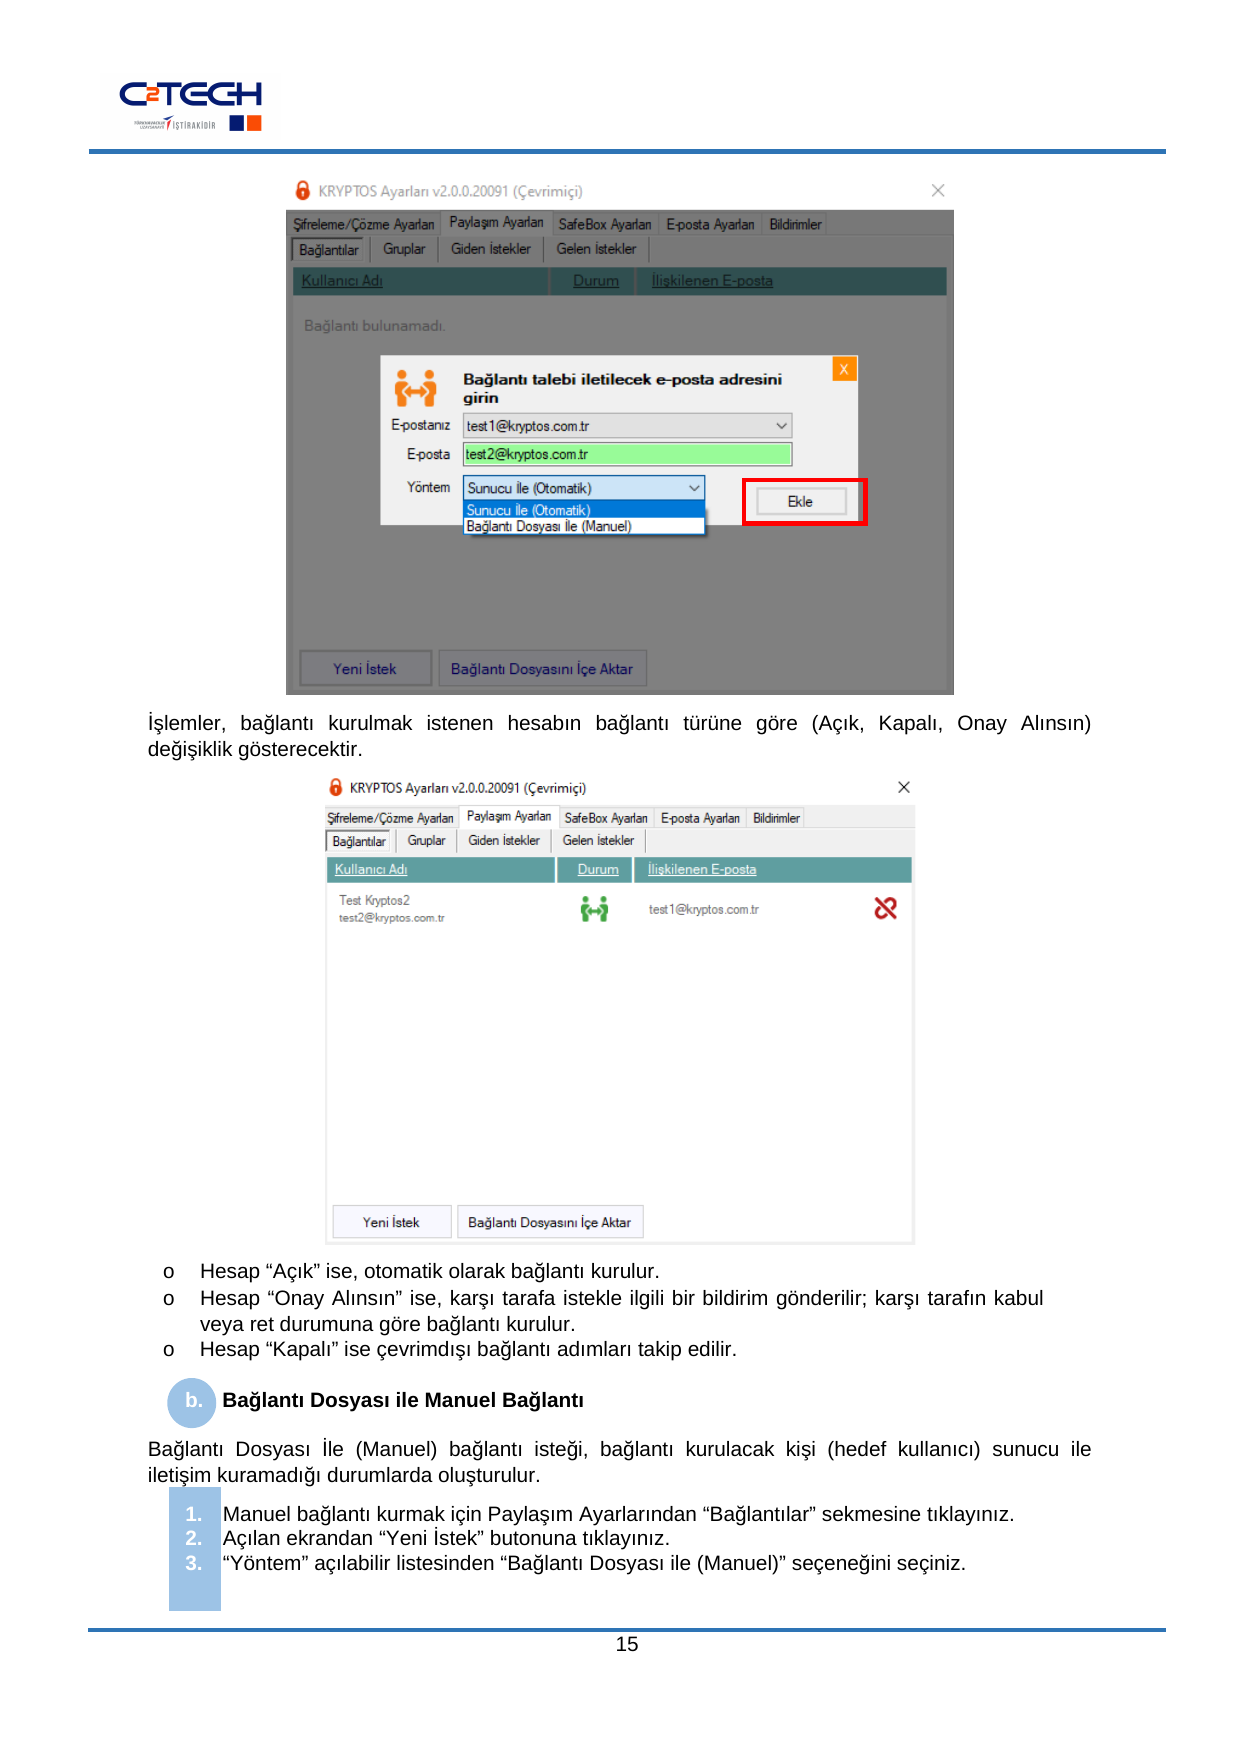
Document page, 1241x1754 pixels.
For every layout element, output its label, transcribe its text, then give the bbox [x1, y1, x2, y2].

picture [325, 775, 916, 1245]
list Manuel bağlantı kurmak için Paylaşım Ayarlarından “Bağlantılar” sekmesine tıklayınız. [185, 1501, 1093, 1525]
list “Yöntem” açılabilir listesinden “Bağlantı Dosyası ile (Manuel)” seçeneğini seçiniz. [185, 1551, 1093, 1574]
text İşlemler, bağlantı kurulmak istenen hesabın bağlantı türüne göre (Açık, Kapalı, Onay Alınsın) değişiklik gösterecektir. [148, 711, 1093, 761]
text Bağlantı Dosyası İle (Manuel) bağlantı isteği, bağlantı kurulacak kişi (hedef kullanıcı) sunucu ile iletişim kuramadığı durumlarda oluşturulur. [148, 1437, 1093, 1487]
list Bağlantı Dosyası ile Manuel Bağlantı [185, 1388, 1093, 1412]
picture [286, 177, 954, 695]
picture [99, 73, 282, 140]
list Hesap “Kapalı” ise çevrimdışı bağlantı adımları takip edilir. [162, 1337, 1045, 1362]
list Hesap “Açık” ise, otomatik olarak bağlantı kurulur. [162, 1259, 1045, 1285]
list Hesap “Onay Alınsın” ise, karşı tarafa istekle ilgili bir bildirim gönderilir; karşı tarafın kabul veya ret durumuna göre bağlantı kurulur. [162, 1286, 1045, 1336]
list Açılan ekrandan “Yeni İstek” butonuna tıklayınız. [185, 1526, 1093, 1550]
